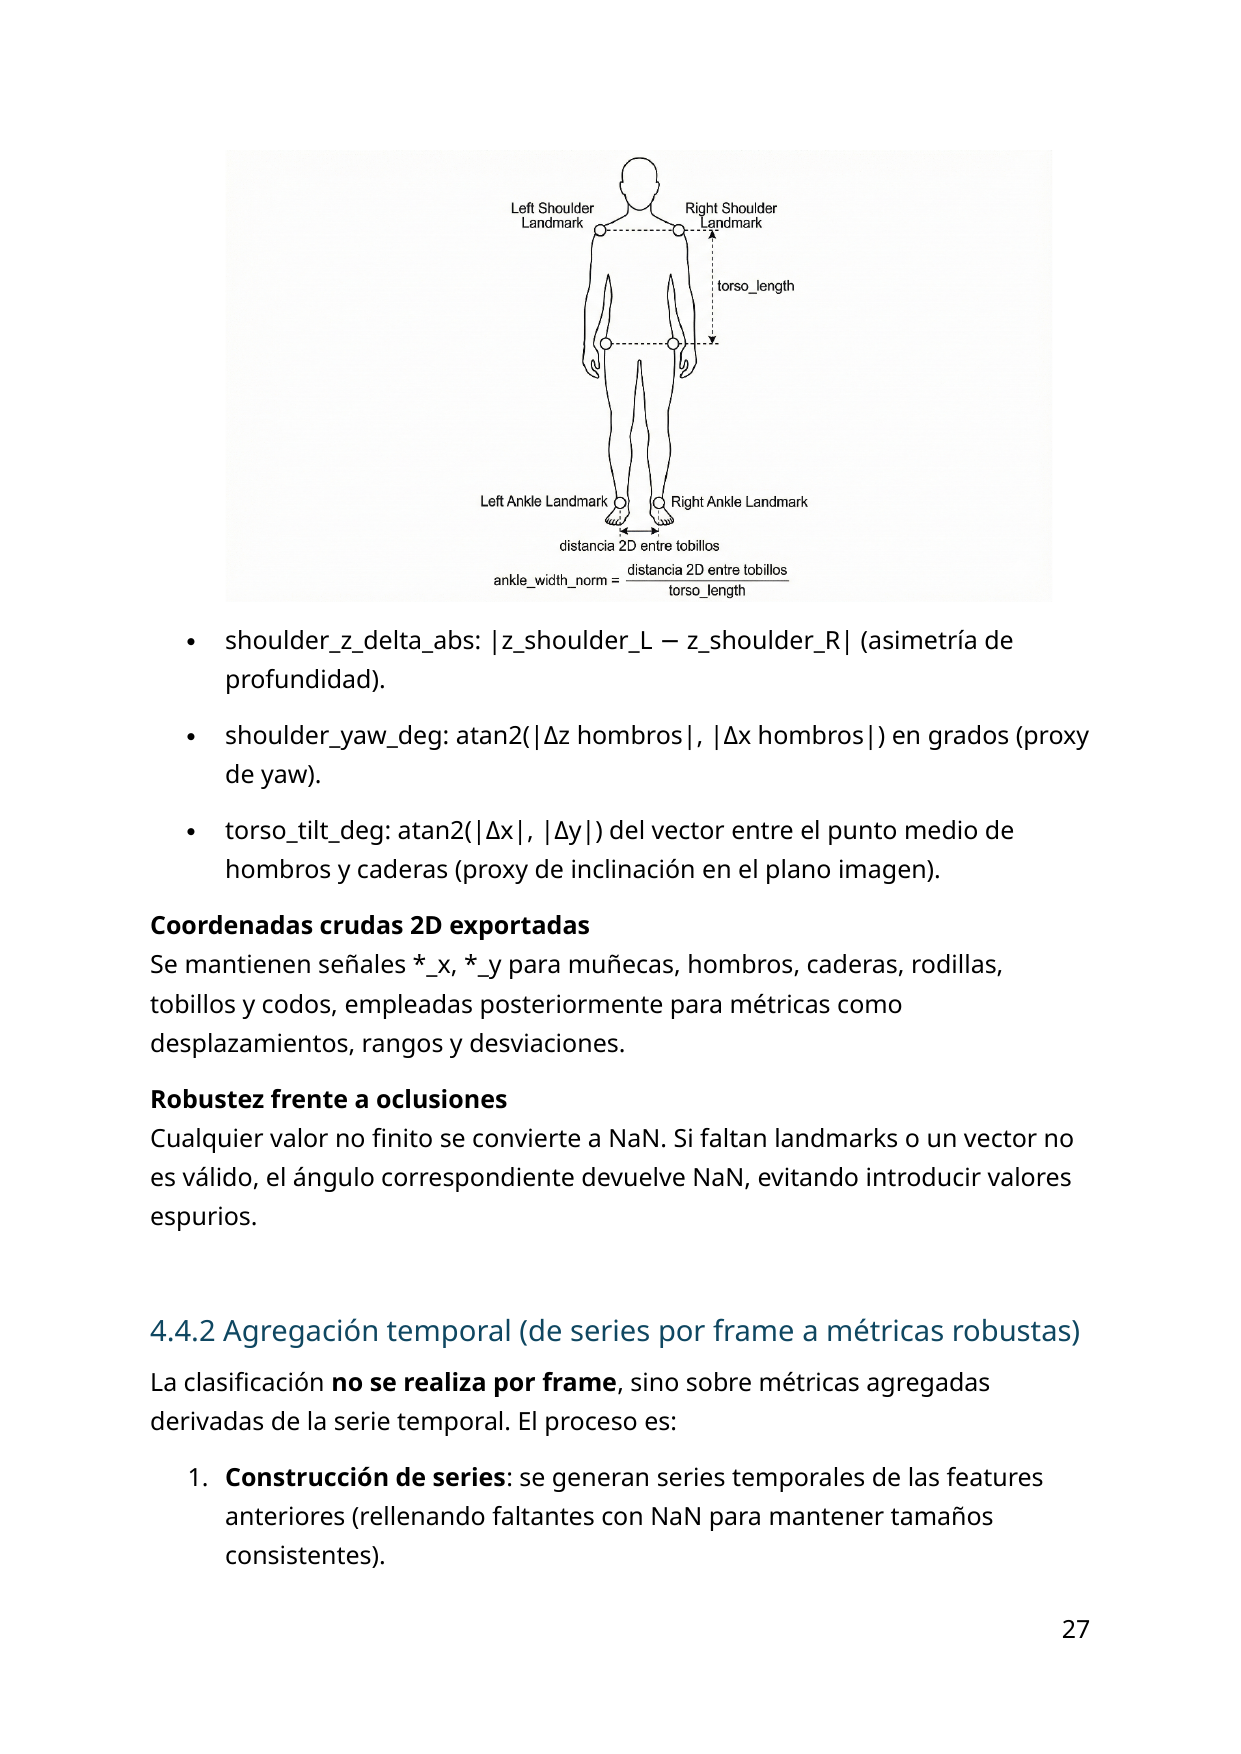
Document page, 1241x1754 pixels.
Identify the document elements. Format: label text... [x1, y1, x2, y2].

picture [225, 150, 1053, 602]
text Robustez frente a oclusiones Cualquier valor no finito se convierte a NaN. Si faltan landmarks o un vector no es válido, el ángulo correspondiente devuelve NaN, evitando introducir valores espurios. [150, 1081, 1090, 1233]
list shoulder_z_delta_abs: |z_shoulder_L − z_shoulder_R| (asimetría de profundidad). [187, 623, 1090, 696]
list shoulder_yaw_deg: atan2(|Δz hombros|, |Δx hombros|) en grados (proxy de yaw). [187, 718, 1090, 791]
list torso_tilt_deg: atan2(|Δx|, |Δy|) del vector entre el punto medio de hombros y caderas (proxy de inclinación en el plano imagen). [187, 813, 1090, 886]
text Coordenadas crudas 2D exportadas Se mantienen señales *_x, *_y para muñecas, hombros, caderas, rodillas, tobillos y codos, empleadas posteriormente para métricas como desplazamientos, rangos y desviaciones. [150, 908, 1090, 1059]
subtitle 4.4.2 Agregación temporal (de series por frame a métricas robustas) [150, 1310, 1090, 1350]
text La clasificación no se realiza por frame, sino sobre métricas agregadas derivadas de la serie temporal. El proceso es: [150, 1364, 1090, 1438]
list Construcción de series: se generan series temporales de las features anteriores (rellenando faltantes con NaN para mantener tamaños consistentes). [187, 1459, 1090, 1572]
